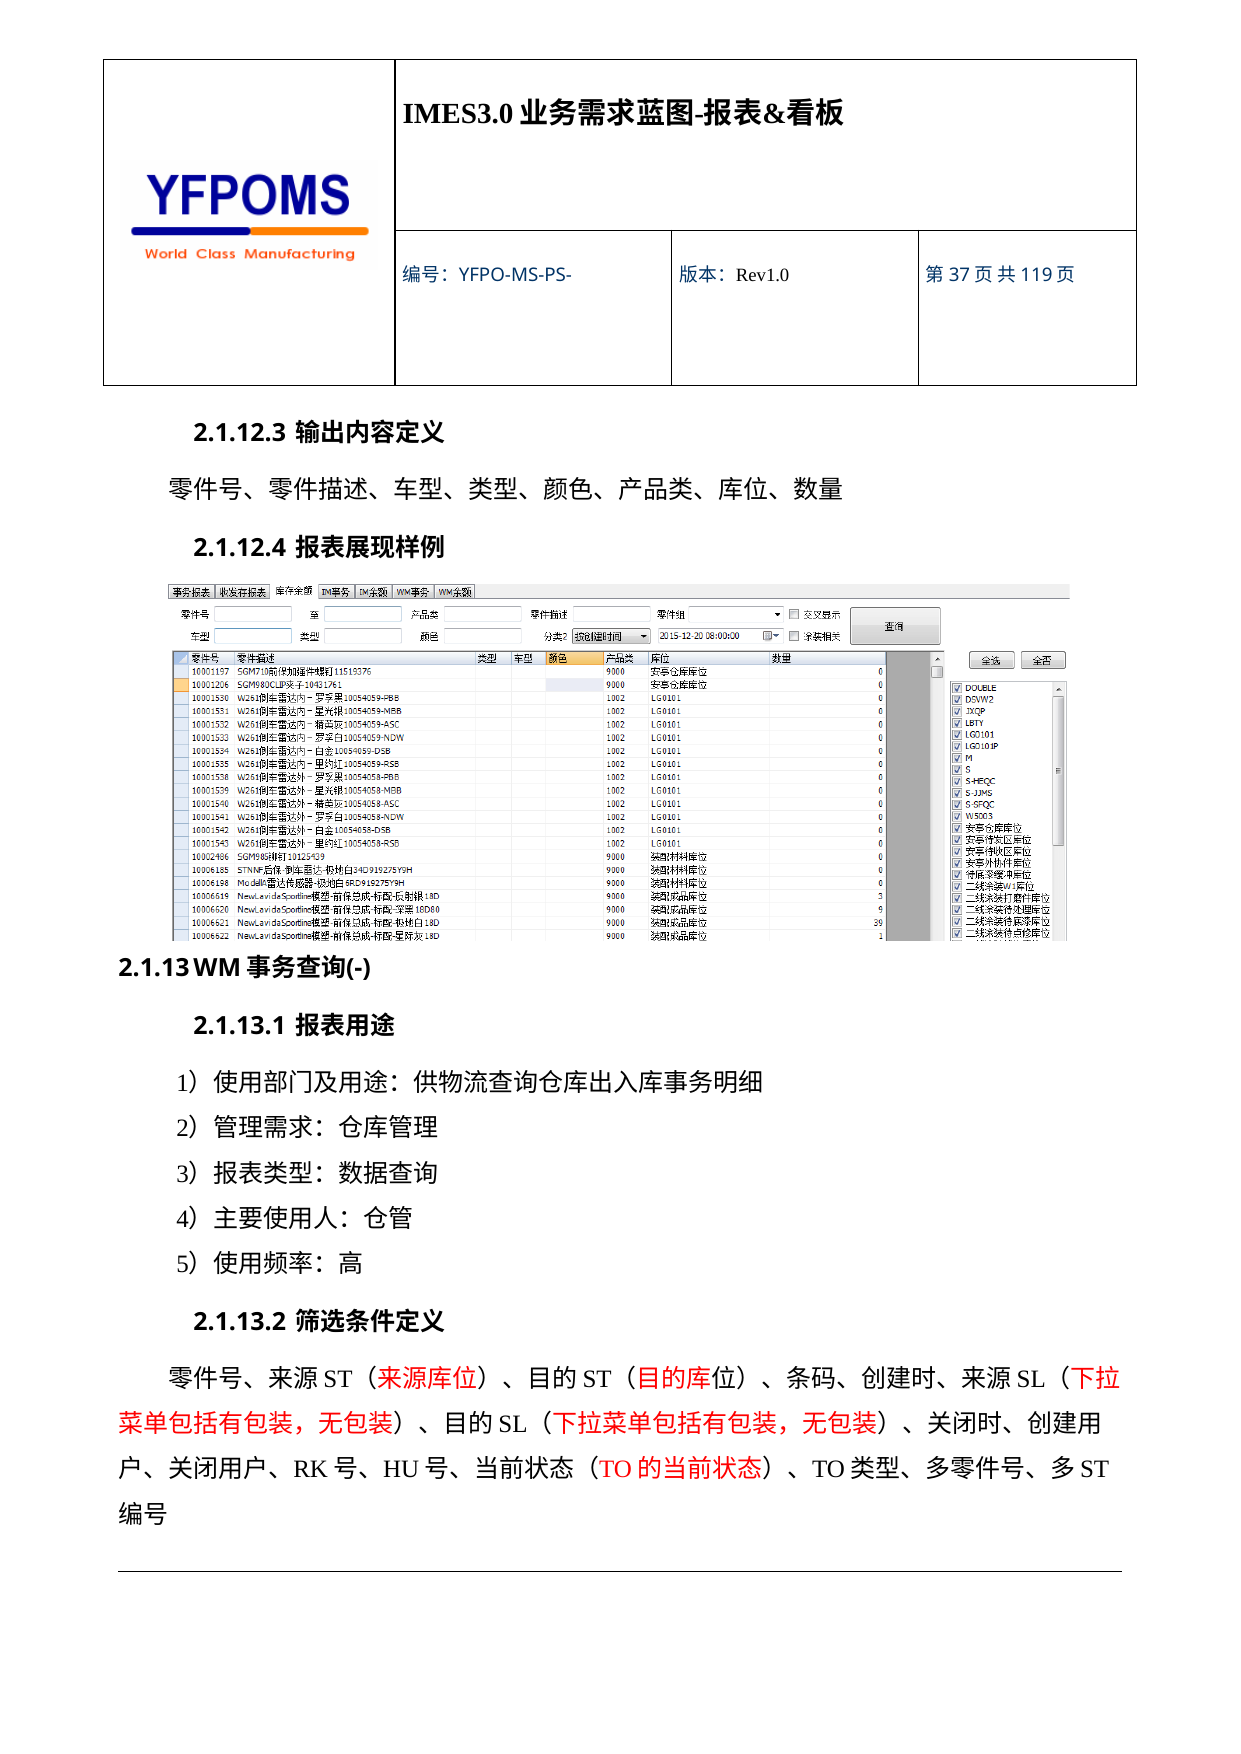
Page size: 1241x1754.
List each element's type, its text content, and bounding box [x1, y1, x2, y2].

subtitle 输出内容定义 [193, 413, 1122, 449]
subtitle 报表用途 [193, 1006, 1122, 1042]
subtitle 报表展现样例 [193, 527, 1122, 564]
text 零件号、零件描述、车型、类型、颜色、产品类、库位、数量 [118, 469, 1122, 506]
text 4）主要使用人：仓管 [118, 1198, 1122, 1234]
text 3）报表类型：数据查询 [118, 1153, 1122, 1189]
text 5）使用频率：高 [118, 1244, 1122, 1280]
subtitle WM事务查询(-) [118, 948, 1122, 984]
picture [120, 160, 378, 270]
text 1）使用部门及用途：供物流查询仓库出入库事务明细 [176, 1062, 1122, 1099]
picture [168, 584, 1070, 941]
subtitle 筛选条件定义 [193, 1301, 1122, 1338]
text 2）管理需求：仓库管理 [176, 1108, 1122, 1144]
text 零件号、来源ST（来源库位）、目的ST（目的库位）、条码、创建时、来源SL（下拉菜单包括有包装，无包装）、目的SL（下拉菜单包括有包装，无包装）、关闭时、创建用户、关闭用户、RK号、HU号、当前状态（TO的当前状态）、TO类型、多零件号、多ST编号 [118, 1358, 1122, 1531]
